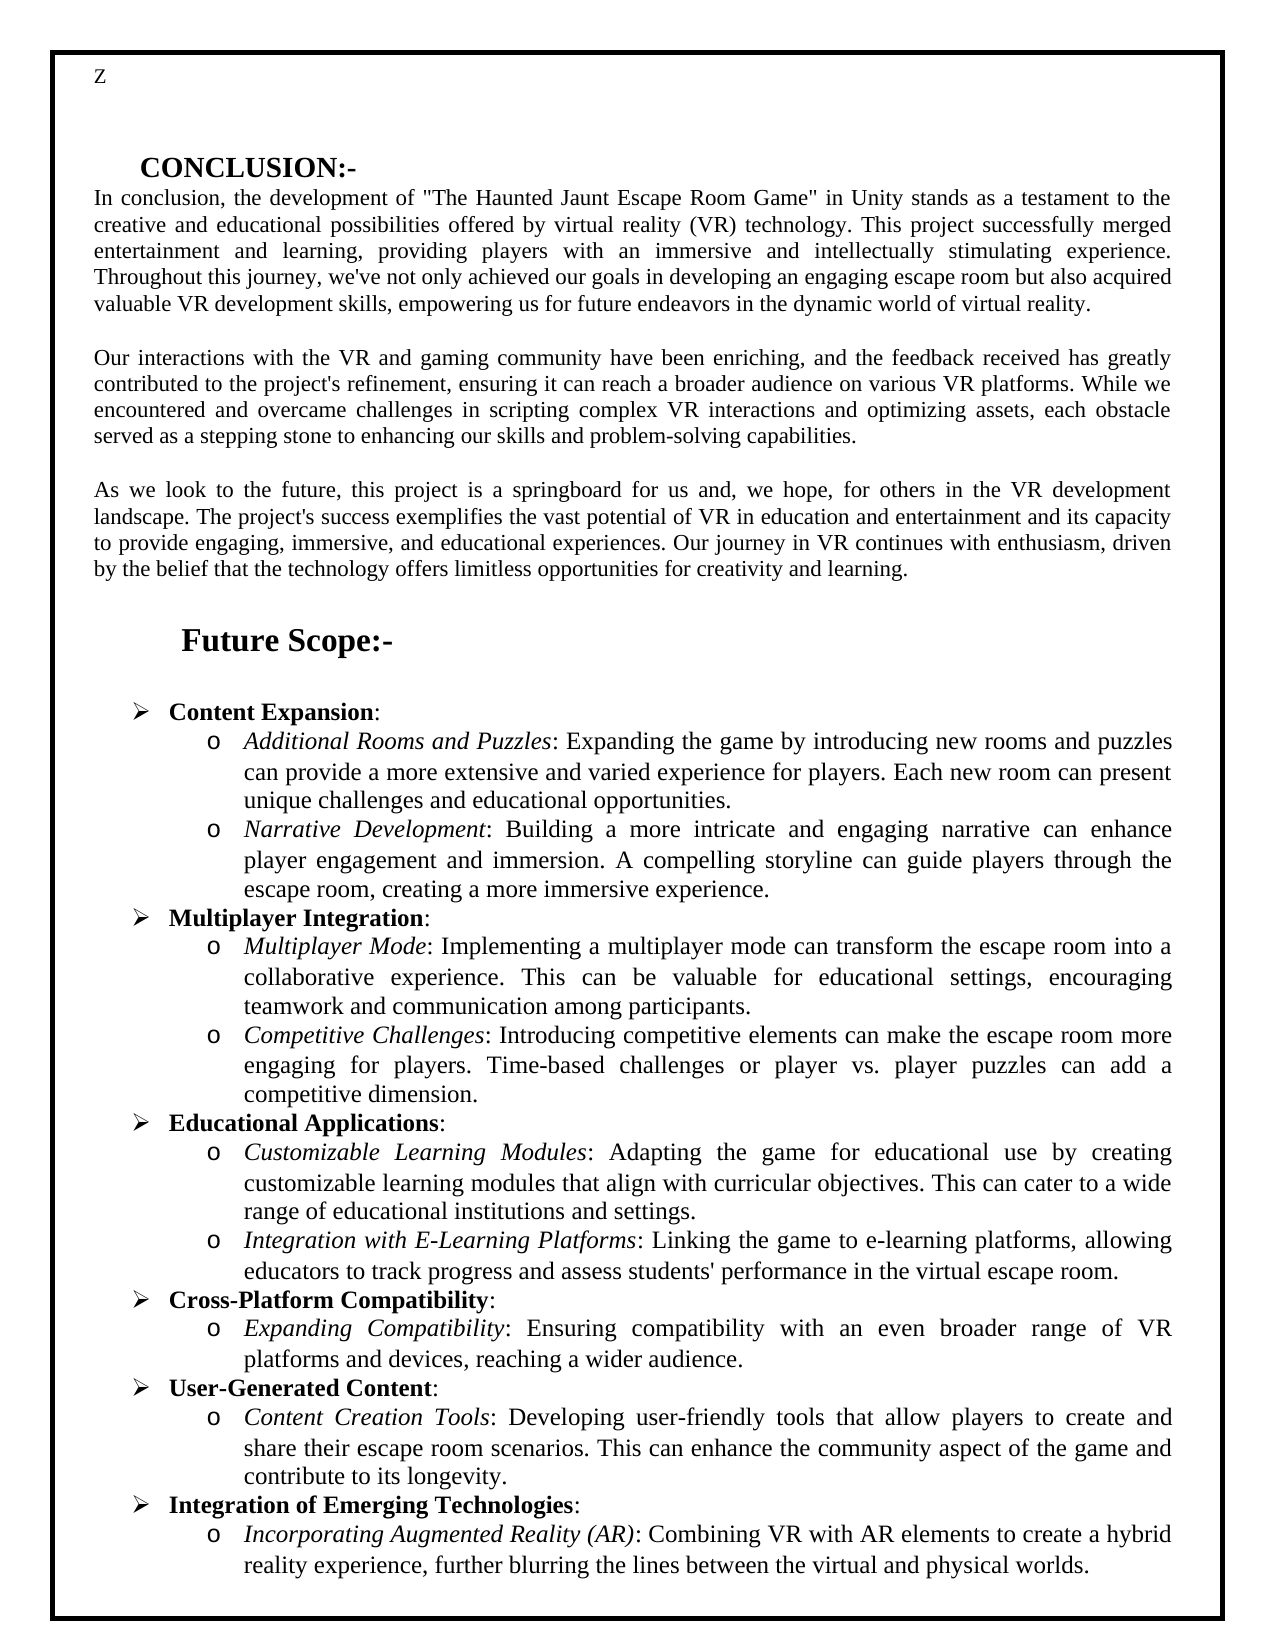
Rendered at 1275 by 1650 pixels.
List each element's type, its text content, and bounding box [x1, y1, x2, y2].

list Integration with E-Learning Platforms: Linking the game to e-learning platforms, allowing educators to track progress and assess students' performance in the virtual escape room. [206, 1225, 1173, 1285]
list Cross-Platform Compatibility: [131, 1285, 1173, 1313]
text As we look to the future, this project is a springboard for us and, we hope, for others in the VR development landscape. The project's success exemplifies the vast potential of VR in education and entertainment and its capacity to provide engaging, immersive, and educational experiences. Our journey in VR continues with enthusiasm, driven by the belief that the technology offers limitless opportunities for creativity and learning. [94, 476, 1173, 582]
list Narrative Development: Building a more intricate and engaging narrative can enhance player engagement and immersion. A compelling storyline can guide players through the escape room, creating a more immersive experience. [206, 814, 1173, 903]
list Incorporating Augmented Reality (AR): Combining VR with AR elements to create a hybrid reality experience, further blurring the lines between the virtual and physical worlds. [206, 1519, 1173, 1578]
list User-Generated Content: [131, 1373, 1173, 1402]
list Content Creation Tools: Developing user-friendly tools that allow players to create and share their escape room scenarios. This can enhance the community aspect of the game and contribute to its longevity. [206, 1402, 1173, 1490]
list Additional Rooms and Puzzles: Expanding the game by introducing new rooms and puzzles can provide a more extensive and varied experience for players. Each new room can present unique challenges and educational opportunities. [206, 726, 1173, 814]
text Our interactions with the VR and gaming community have been enriching, and the feedback received has greatly contributed to the project's refinement, ensuring it can reach a broader audience on various VR platforms. While we encountered and overcame challenges in scripting complex VR interactions and optimizing assets, each obstacle served as a stepping stone to enhancing our skills and problem-solving capabilities. [94, 343, 1173, 449]
list Multiplayer Integration: [131, 903, 1173, 931]
list Expanding Compatibility: Ensuring compatibility with an even broader range of VR platforms and devices, reaching a wider audience. [206, 1313, 1173, 1373]
list Integration of Emerging Technologies: [131, 1490, 1173, 1519]
text In conclusion, the development of "The Haunted Jaunt Escape Room Game" in Unity stands as a testament to the creative and educational possibilities offered by virtual reality (VR) technology. This project successfully merged entertainment and learning, providing players with an immersive and intellectually stimulating experience. Throughout this journey, we've not only achieved our goals in developing an engaging escape room but also acquired valuable VR development skills, empowering us for future endeavors in the dynamic world of virtual reality. [94, 184, 1173, 316]
list Competitive Challenges: Introducing competitive elements can make the escape room more engaging for players. Time-based challenges or player vs. player puzzles can add a competitive dimension. [206, 1020, 1173, 1108]
list Customizable Learning Modules: Adapting the game for educational use by creating customizable learning modules that align with curricular objectives. This can cater to a wide range of educational institutions and settings. [206, 1137, 1173, 1225]
list Content Expansion: [131, 697, 1173, 726]
list Educational Applications: [131, 1108, 1173, 1137]
subtitle CONCLUSION:- [139, 150, 1173, 184]
list Multiplayer Mode: Implementing a multiplayer mode can transform the escape room into a collaborative experience. This can be valuable for educational settings, encouraging teamwork and communication among participants. [206, 931, 1173, 1020]
text Future Scope:- [181, 621, 1173, 659]
